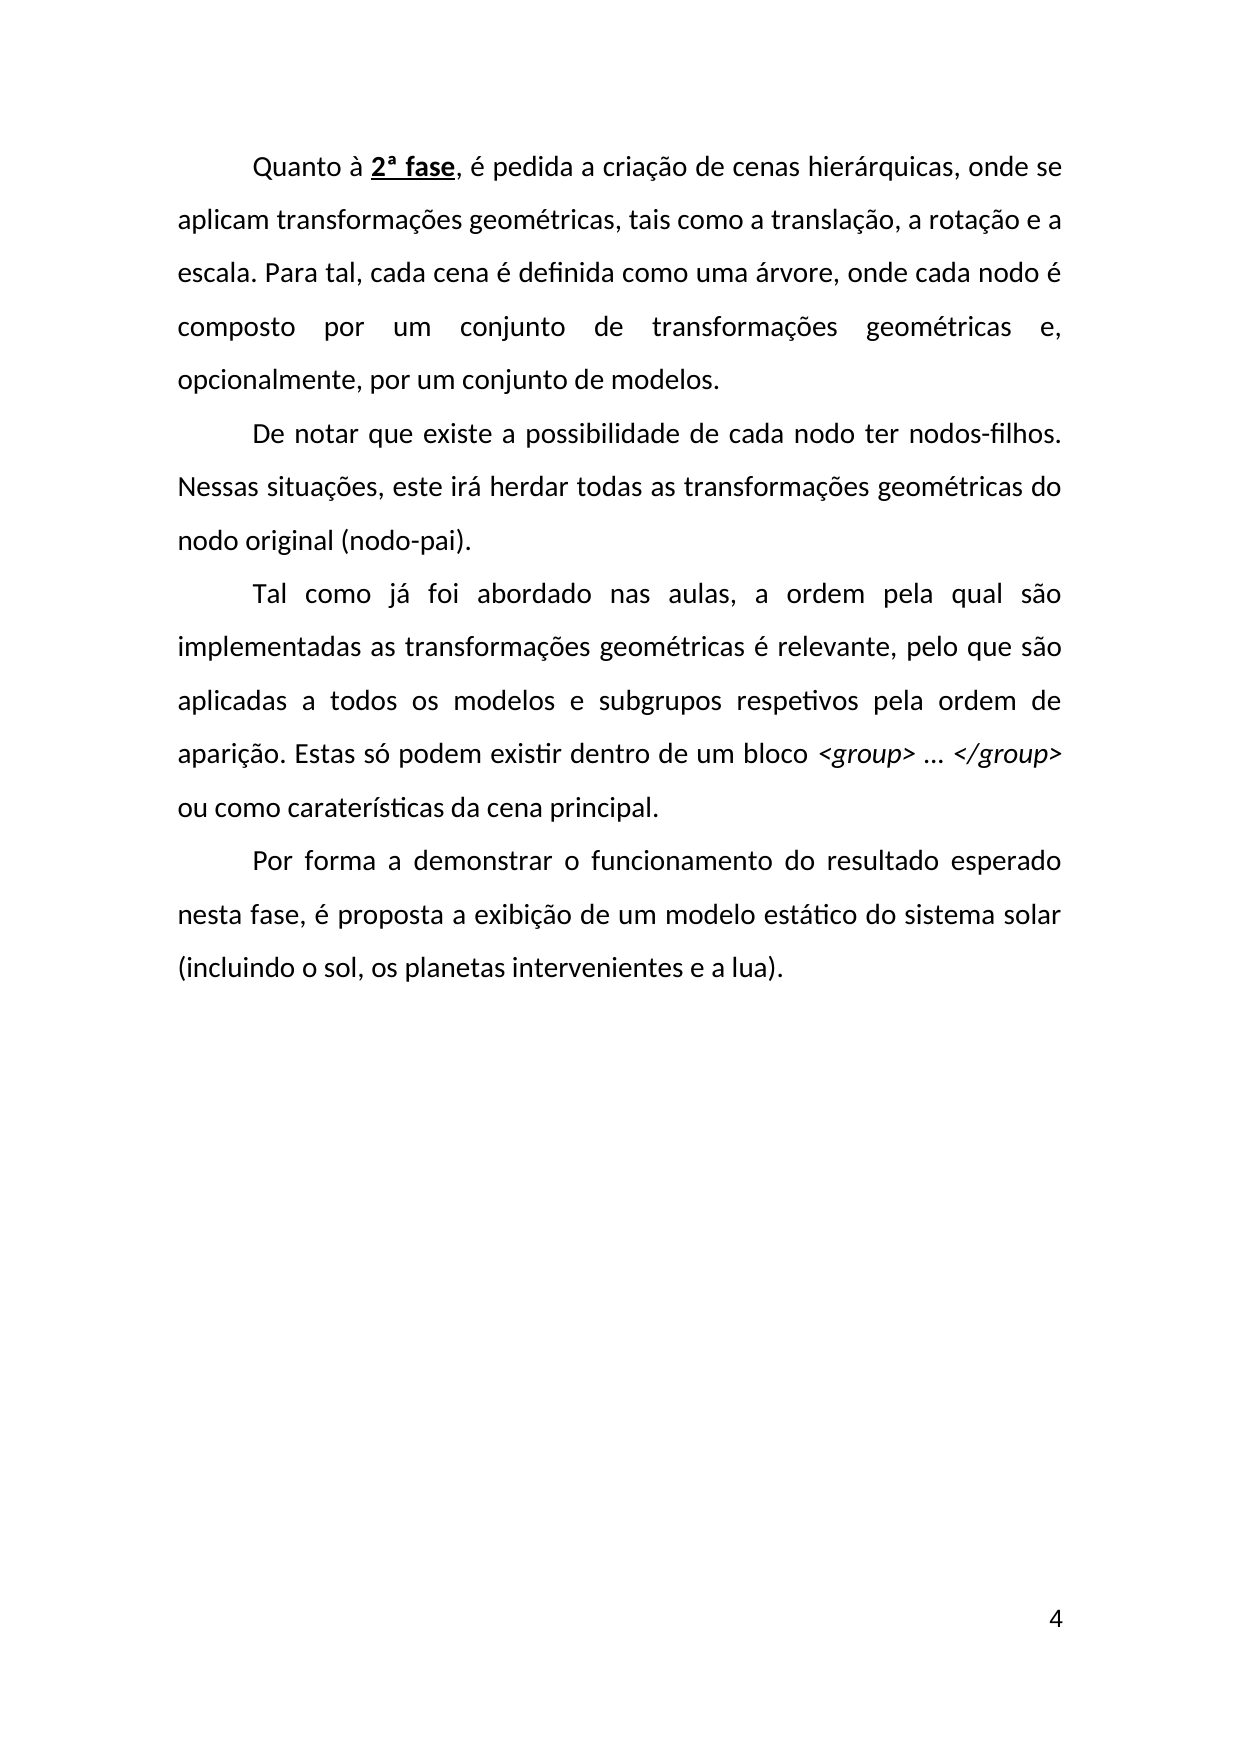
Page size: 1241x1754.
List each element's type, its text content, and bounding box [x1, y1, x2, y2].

text Por forma a demonstrar o funcionamento do resultado esperado nesta fase, é proposta a exibição de um modelo estático do sistema solar (incluindo o sol, os planetas intervenientes e a lua). [177, 842, 1063, 985]
text Tal como já foi abordado nas aulas, a ordem pela qual são implementadas as transformações geométricas é relevante, pelo que são aplicadas a todos os modelos e subgrupos respetivos pela ordem de aparição. Estas só podem existir dentro de um bloco <group> … </group> ou como caraterísticas da cena principal. [177, 575, 1063, 824]
text De notar que existe a possibilidade de cada nodo ter nodos-filhos. Nessas situações, este irá herdar todas as transformações geométricas do nodo original (nodo-pai). [177, 415, 1063, 557]
text Quanto à 2ª fase, é pedida a criação de cenas hierárquicas, onde se aplicam transformações geométricas, tais como a translação, a rotação e a escala. Para tal, cada cena é definida como uma árvore, onde cada nodo é composto por um conjunto de transformações geométricas e, opcionalmente, por um conjunto de modelos. [177, 148, 1063, 397]
